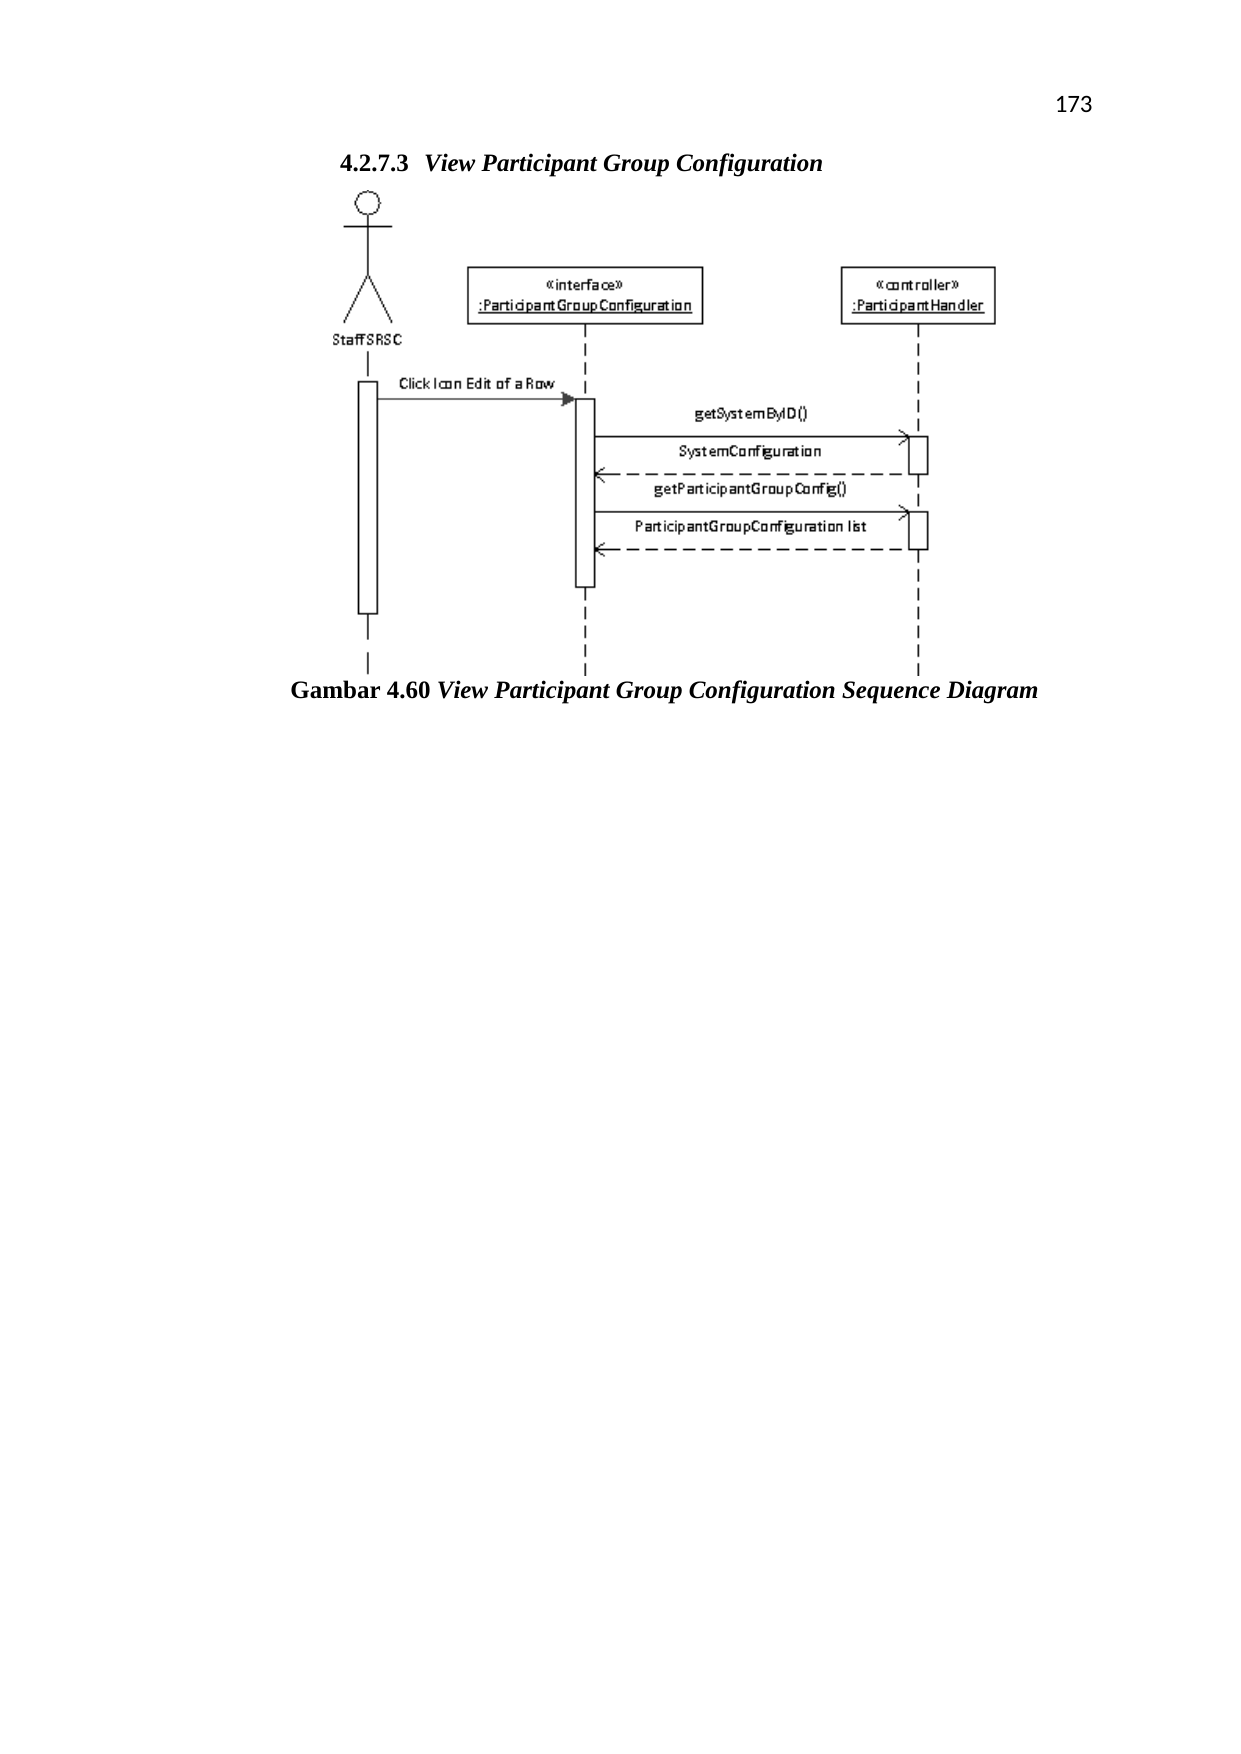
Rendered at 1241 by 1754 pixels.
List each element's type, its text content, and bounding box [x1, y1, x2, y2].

picture [333, 190, 996, 676]
text View Participant Group Configuration [340, 148, 1092, 176]
